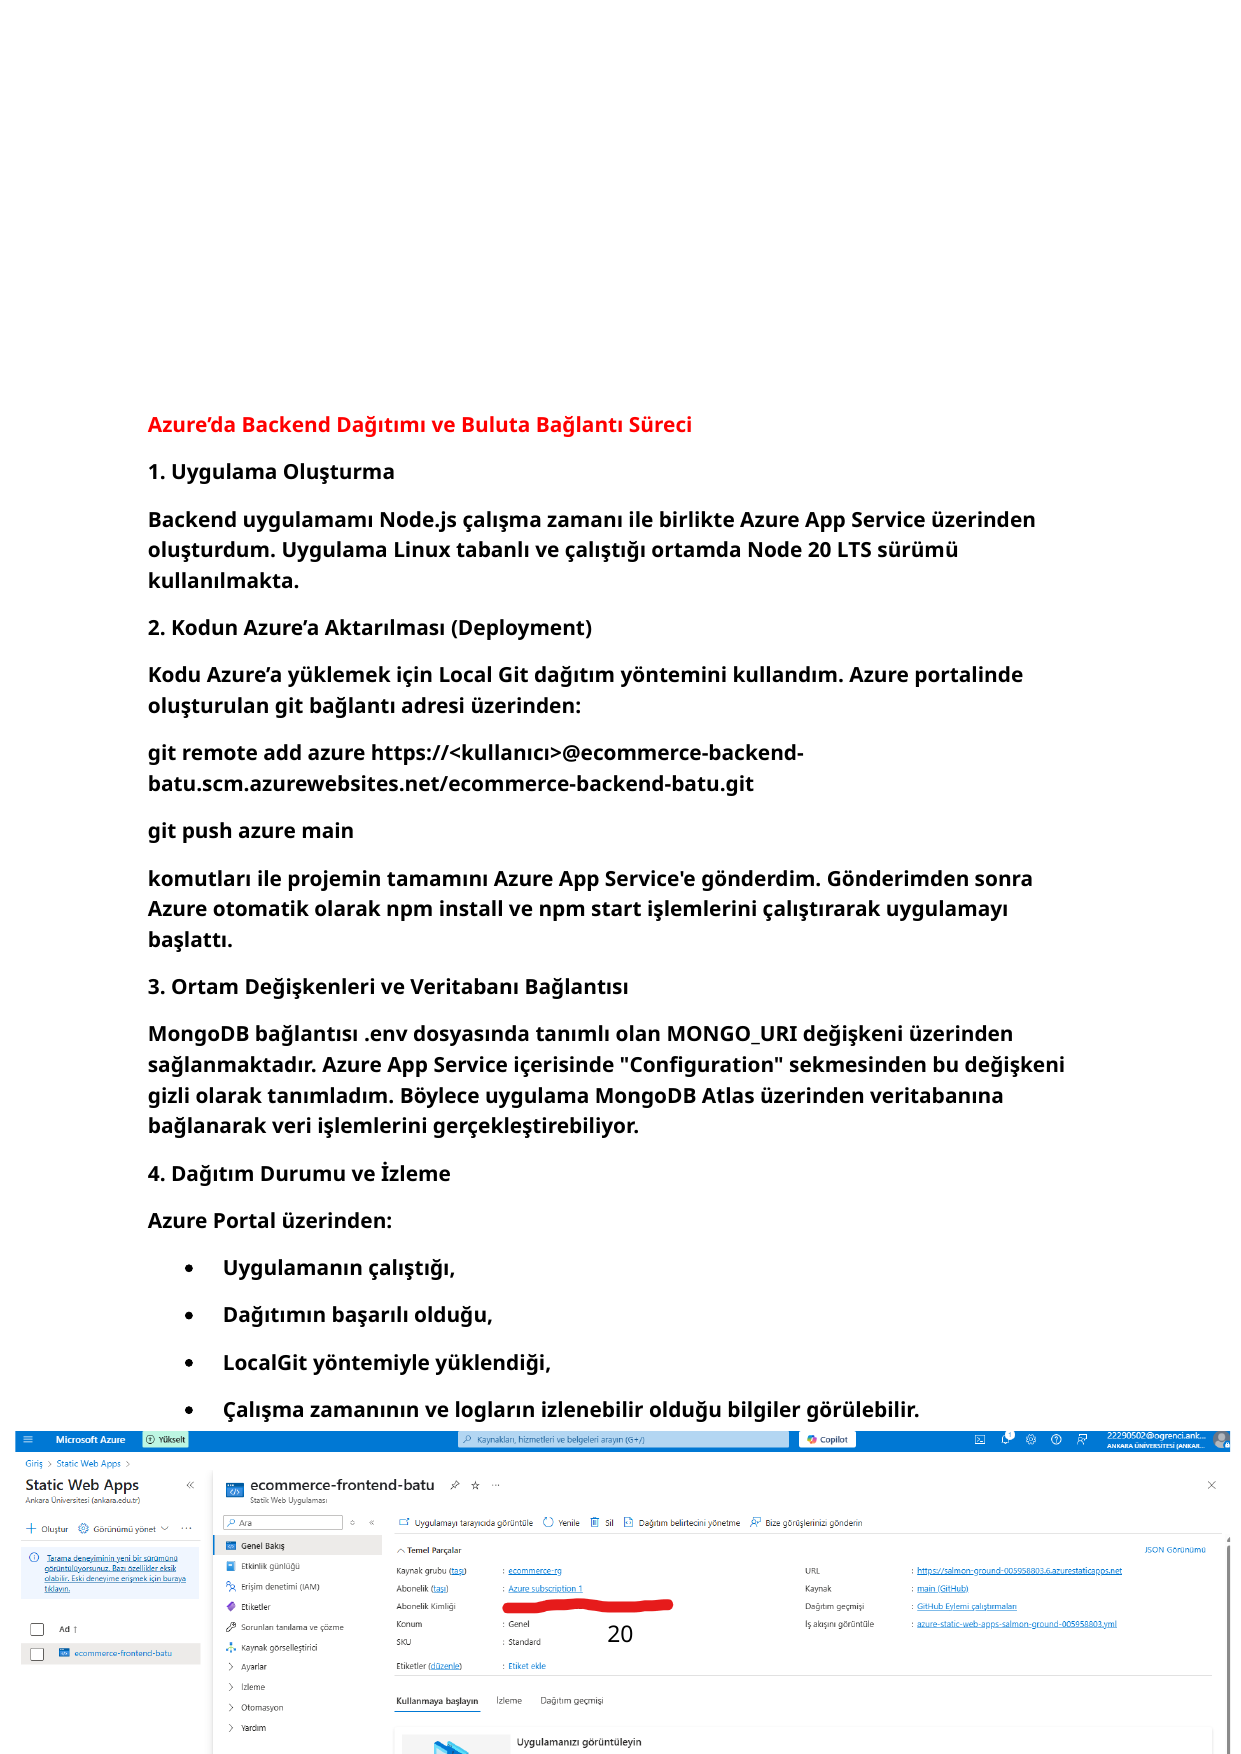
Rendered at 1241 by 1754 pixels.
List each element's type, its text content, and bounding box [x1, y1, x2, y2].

list LocalGit yöntemiyle yüklendiği, [185, 1348, 1093, 1376]
text 1. Uygulama Oluşturma [148, 457, 1093, 486]
picture [15, 1431, 1231, 1754]
text MongoDB bağlantısı .env dosyasında tanımlı olan MONGO_URI değişkeni üzerinden sağlanmaktadır. Azure App Service içerisinde "Configuration" sekmesinden bu değişkeni gizli olarak tanımladım. Böylece uygulama MongoDB Atlas üzerinden veritabanına bağlanarak veri işlemlerini gerçekleştirebiliyor. [148, 1019, 1093, 1140]
list Dağıtımın başarılı olduğu, [185, 1301, 1093, 1329]
text Kodu Azure’a yüklemek için Local Git dağıtım yöntemini kullandım. Azure portalinde oluşturulan git bağlantı adresi üzerinden: [148, 661, 1093, 719]
list Çalışma zamanının ve logların izlenebilir olduğu bilgiler görülebilir. [185, 1395, 1093, 1423]
list Uygulamanın çalıştığı, [185, 1253, 1093, 1282]
text git push azure main [148, 816, 1093, 845]
text Azure Portal üzerinden: [148, 1206, 1093, 1234]
text 4. Dağıtım Durumu ve İzleme [148, 1159, 1093, 1187]
text Azure’da Backend Dağıtımı ve Buluta Bağlantı Süreci [148, 410, 1093, 438]
text 3. Ortam Değişkenleri ve Veritabanı Bağlantısı [148, 972, 1093, 1001]
text komutları ile projemin tamamını Azure App Service'e gönderdim. Gönderimden sonra Azure otomatik olarak npm install ve npm start işlemlerini çalıştırarak uygulamayı başlattı. [148, 864, 1093, 953]
text git remote add azure https://<kullanıcı>@ecommerce-backend-batu.scm.azurewebsites.net/ecommerce-backend-batu.git [148, 738, 1093, 797]
text Backend uygulamamı Node.js çalışma zamanı ile birlikte Azure App Service üzerinden oluşturdum. Uygulama Linux tabanlı ve çalıştığı ortamda Node 20 LTS sürümü kullanılmakta. [148, 505, 1093, 594]
text 2. Kodun Azure’a Aktarılması (Deployment) [148, 613, 1093, 642]
